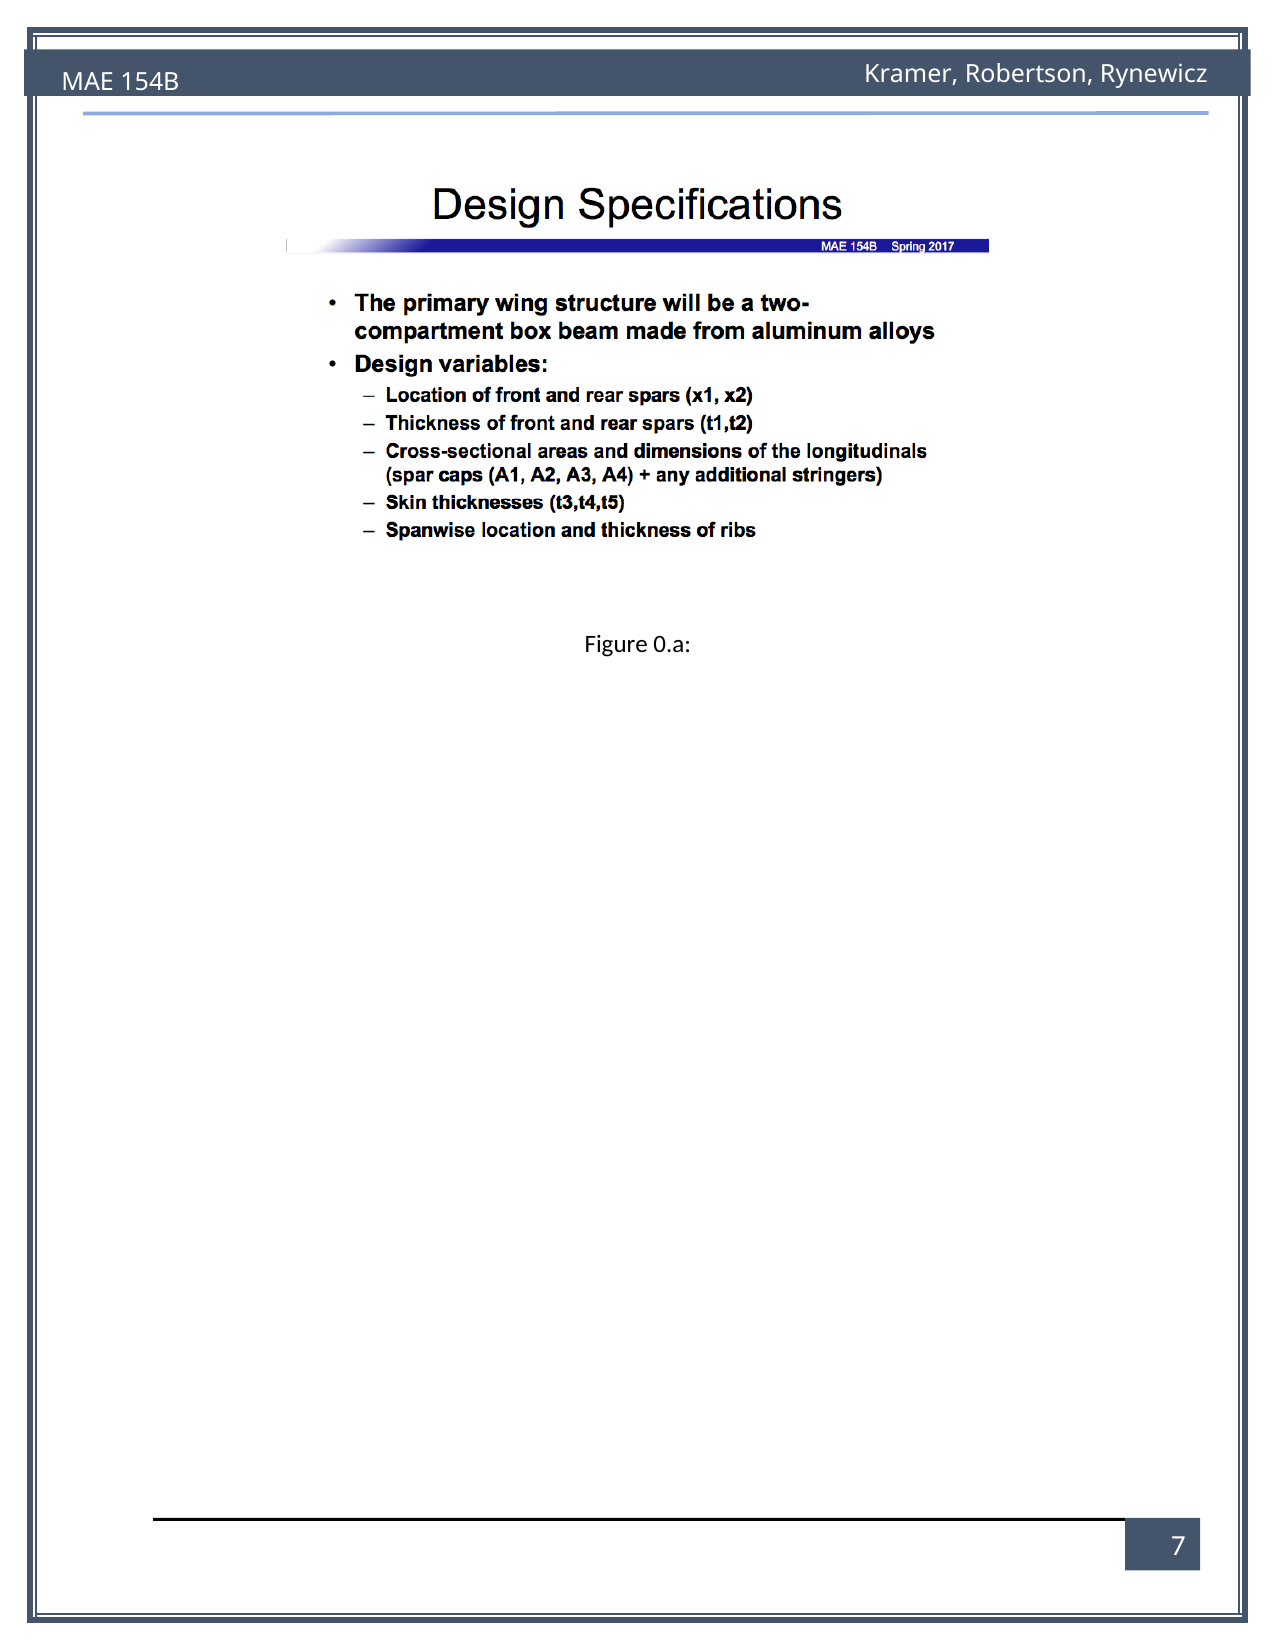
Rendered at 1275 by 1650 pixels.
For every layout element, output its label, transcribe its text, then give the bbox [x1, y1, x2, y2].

picture [282, 150, 993, 628]
text Figure 0.a: [150, 628, 1125, 658]
